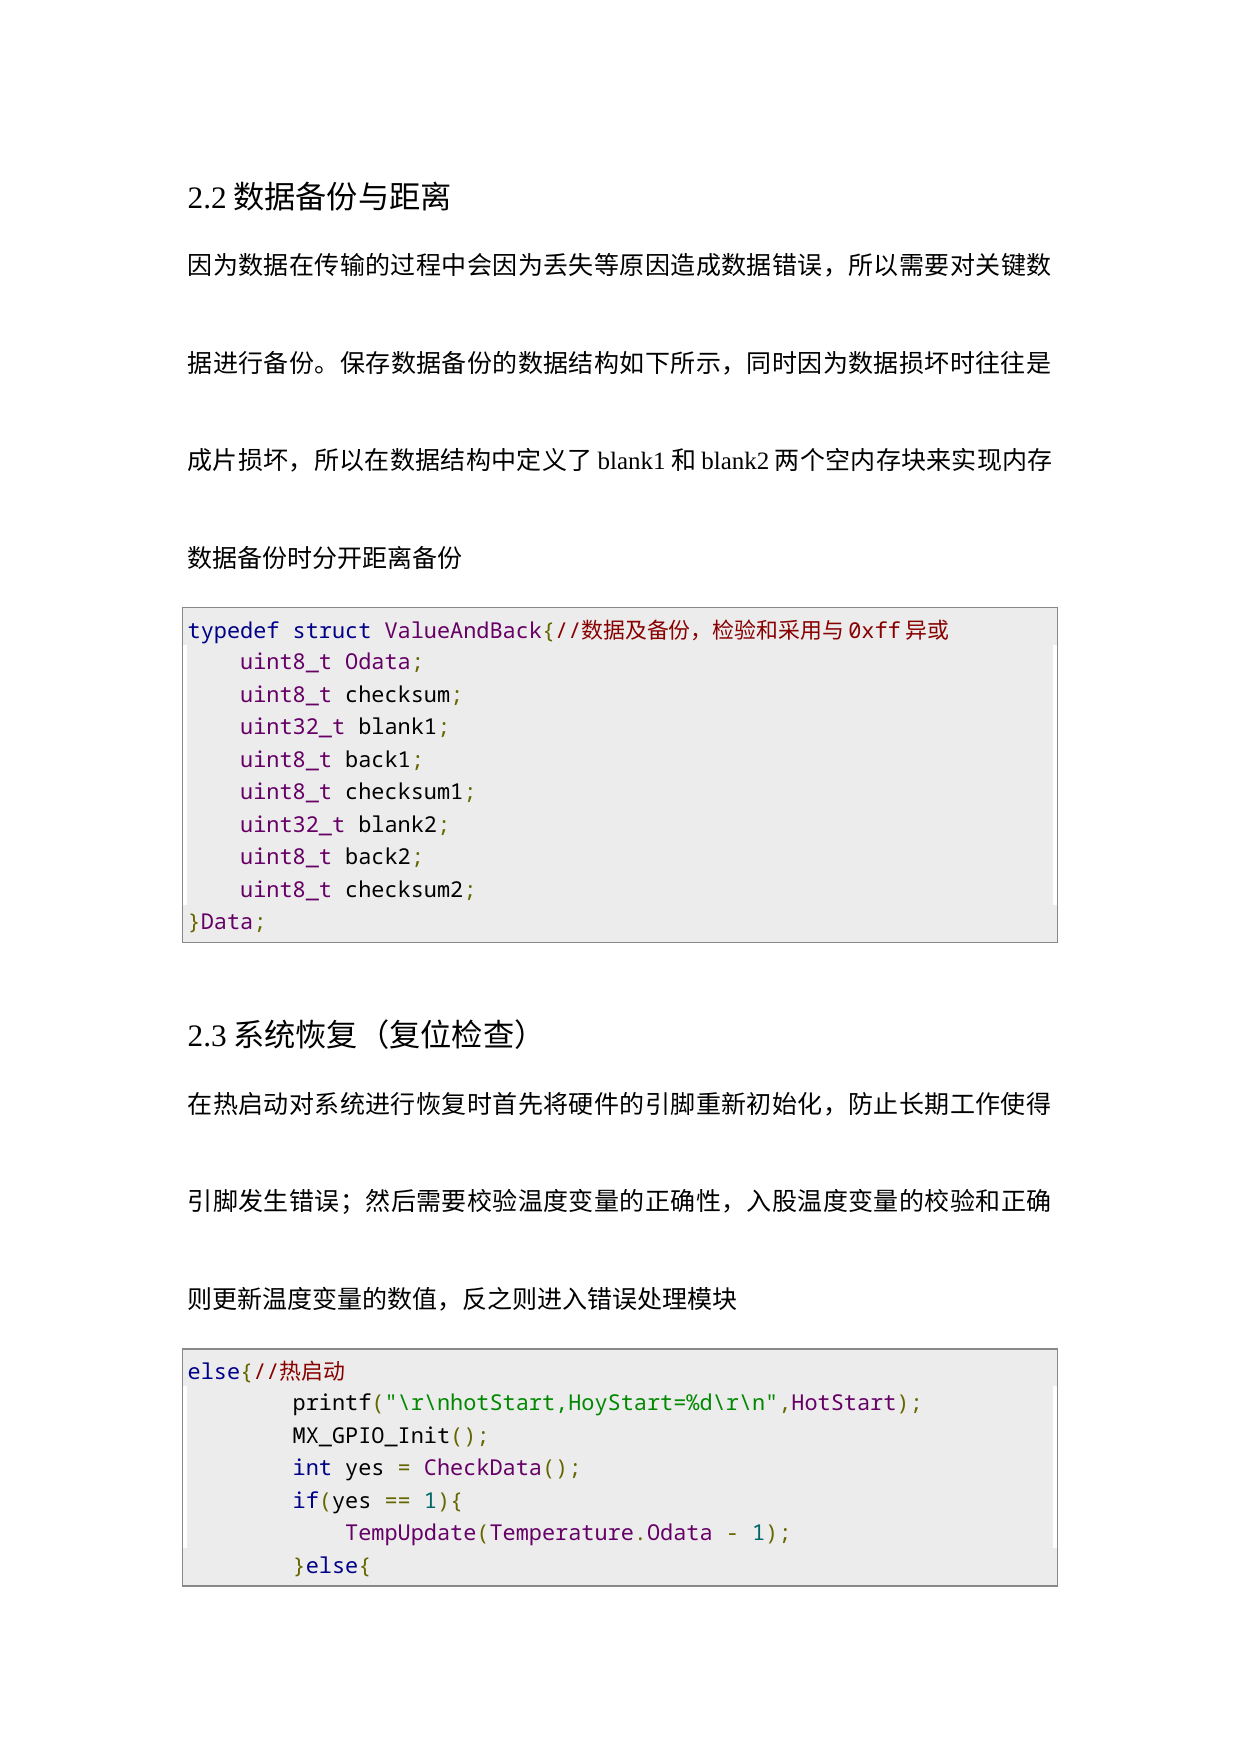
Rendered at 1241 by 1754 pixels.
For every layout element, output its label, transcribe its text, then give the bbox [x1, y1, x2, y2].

text if(yes == 1){ [187, 1483, 1053, 1516]
subtitle 2.3系统恢复（复位检查） [187, 1001, 1053, 1066]
text 因为数据在传输的过程中会因为丢失等原因造成数据错误，所以需要对关键数据进行备份。保存数据备份的数据结构如下所示，同时因为数据损坏时往往是成片损坏，所以在数据结构中定义了blank1和blank2两个空内存块来实现内存数据备份时分开距离备份 [187, 231, 1053, 589]
text printf("\r\nhotStart,HoyStart=%d\r\n",HotStart); [187, 1386, 1053, 1418]
text uint8_t back1; [187, 742, 1053, 775]
text 在热启动对系统进行恢复时首先将硬件的引脚重新初始化，防止长期工作使得引脚发生错误；然后需要校验温度变量的正确性，入股温度变量的校验和正确则更新温度变量的数值，反之则进入错误处理模块 [187, 1070, 1053, 1330]
text uint8_t Odata; [187, 645, 1053, 677]
text uint8_t back2; [187, 840, 1053, 872]
text uint8_t checksum1; [187, 775, 1053, 807]
text typedef struct ValueAndBack{//数据及备份，检验和采用与0xff异或 [183, 608, 1057, 645]
text else{//热启动 [183, 1350, 1057, 1386]
text uint32_t blank1; [187, 710, 1053, 742]
subtitle 2.2数据备份与距离 [187, 162, 1053, 227]
text MX_GPIO_Init(); [187, 1418, 1053, 1451]
text }Data; [183, 899, 1057, 942]
text uint8_t checksum2; [187, 872, 1053, 899]
text uint8_t checksum; [187, 677, 1053, 710]
text int yes = CheckData(); [187, 1451, 1053, 1483]
text uint32_t blank2; [187, 807, 1053, 840]
text TempUpdate(Temperature.Odata - 1); [187, 1516, 1053, 1543]
text }else{ [183, 1543, 1057, 1585]
